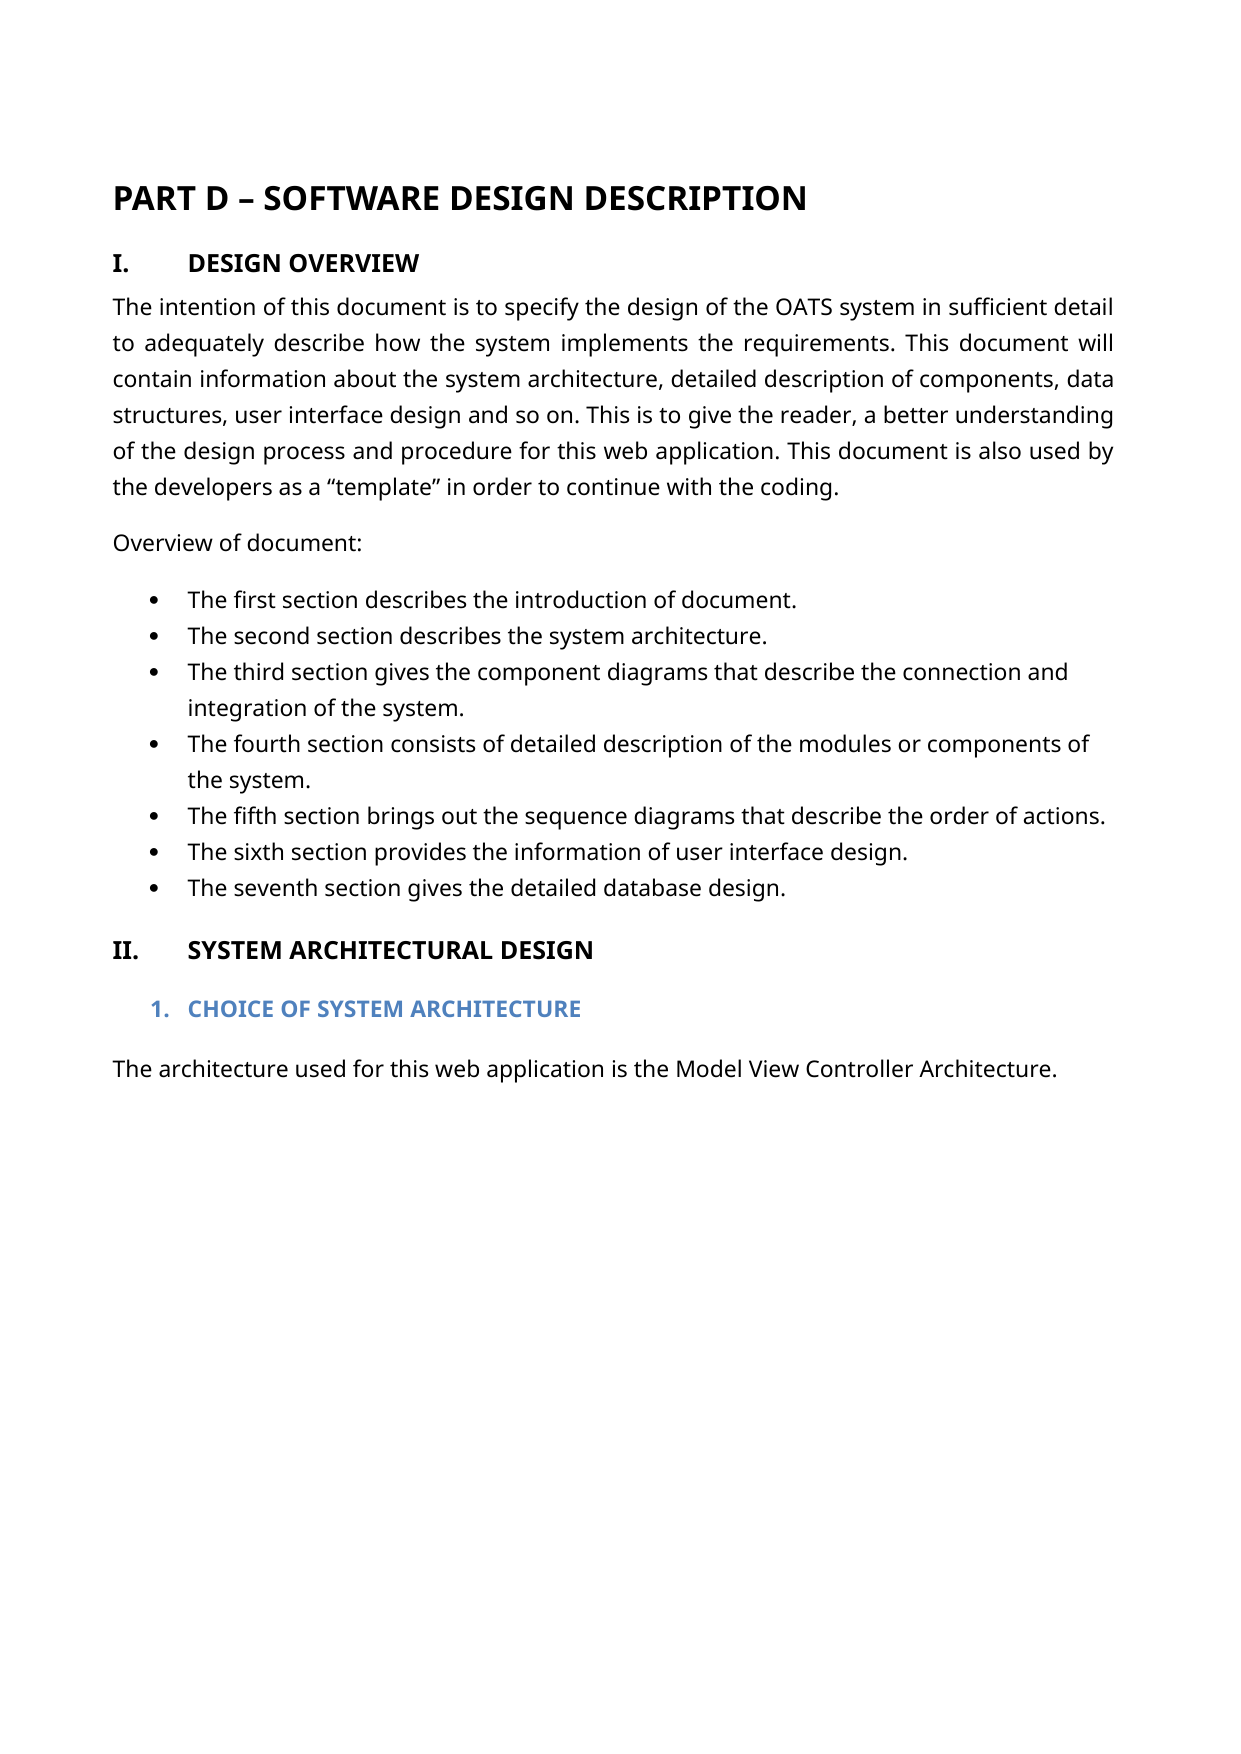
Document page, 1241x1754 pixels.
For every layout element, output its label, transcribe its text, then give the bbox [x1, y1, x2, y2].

subtitle CHOICE OF SYSTEM ARCHITECTURE [150, 992, 1115, 1024]
text Overview of document: [112, 527, 1115, 558]
subtitle SYSTEM ARCHITECTURAL DESIGN [112, 932, 1115, 967]
text The intention of this document is to specify the design of the OATS system in sufficient detail to adequately describe how the system implements the requirements. This document will contain information about the system architecture, detailed description of components, data structures, user interface design and so on. This is to give the reader, a better understanding of the design process and procedure for this web application. This document is also used by the developers as a “template” in order to continue with the coding. [112, 291, 1115, 502]
subtitle DESIGN OVERVIEW [112, 245, 1115, 279]
text The architecture used for this web application is the Model View Controller Architecture. [112, 1053, 1115, 1085]
subtitle PART D – SOFTWARE DESIGN DESCRIPTION [112, 175, 1115, 220]
list The fifth section brings out the sequence diagrams that describe the order of actions. [150, 800, 1115, 831]
list The sixth section provides the information of user interface design. [150, 836, 1115, 867]
list The fourth section consists of detailed description of the modules or components of the system. [150, 728, 1115, 795]
list The first section describes the introduction of document. [150, 584, 1115, 615]
list The second section describes the system architecture. [150, 620, 1115, 651]
list The third section gives the component diagrams that describe the connection and integration of the system. [150, 656, 1115, 723]
list The seventh section gives the detailed database design. [150, 872, 1115, 903]
